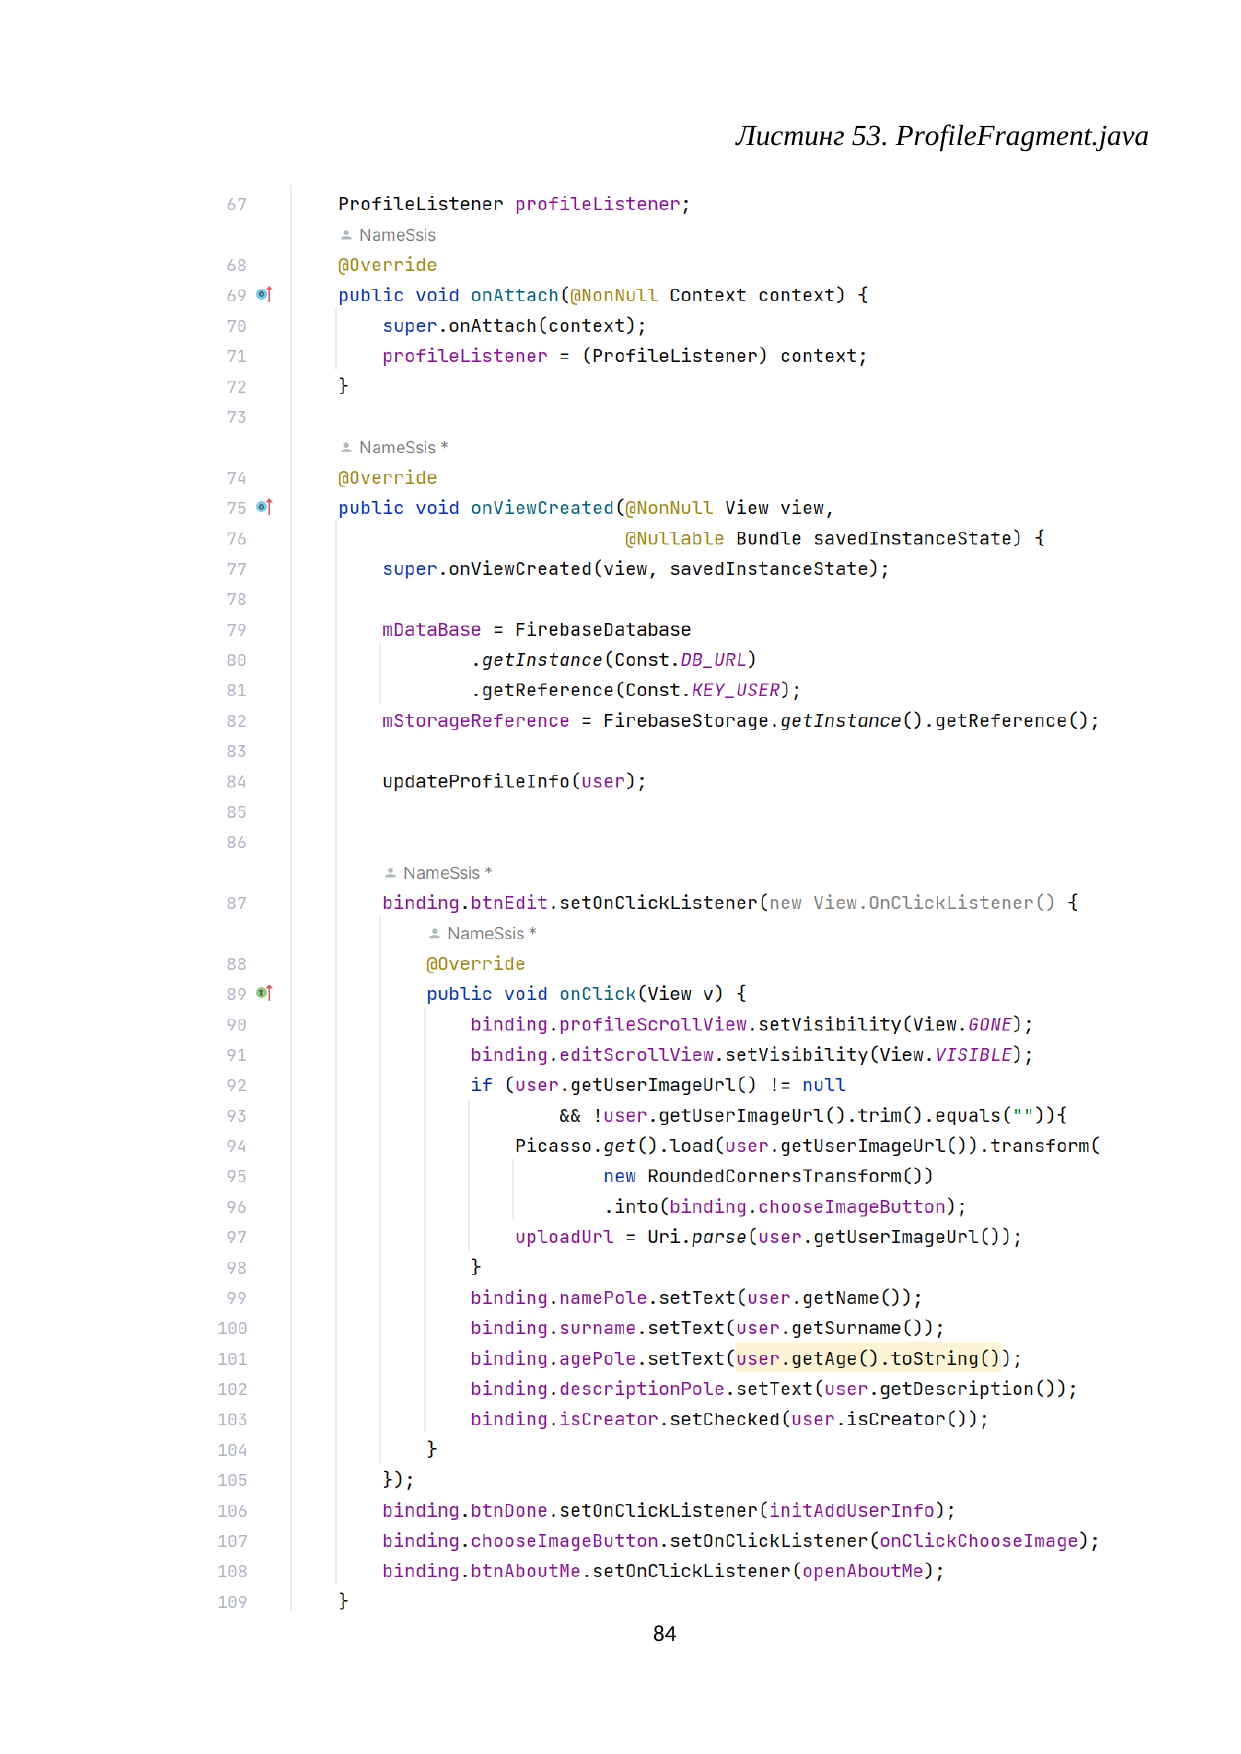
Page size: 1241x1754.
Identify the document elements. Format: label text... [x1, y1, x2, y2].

picture [216, 185, 1112, 1610]
text Листинг 53. ProfileFragment.java [177, 118, 1152, 152]
